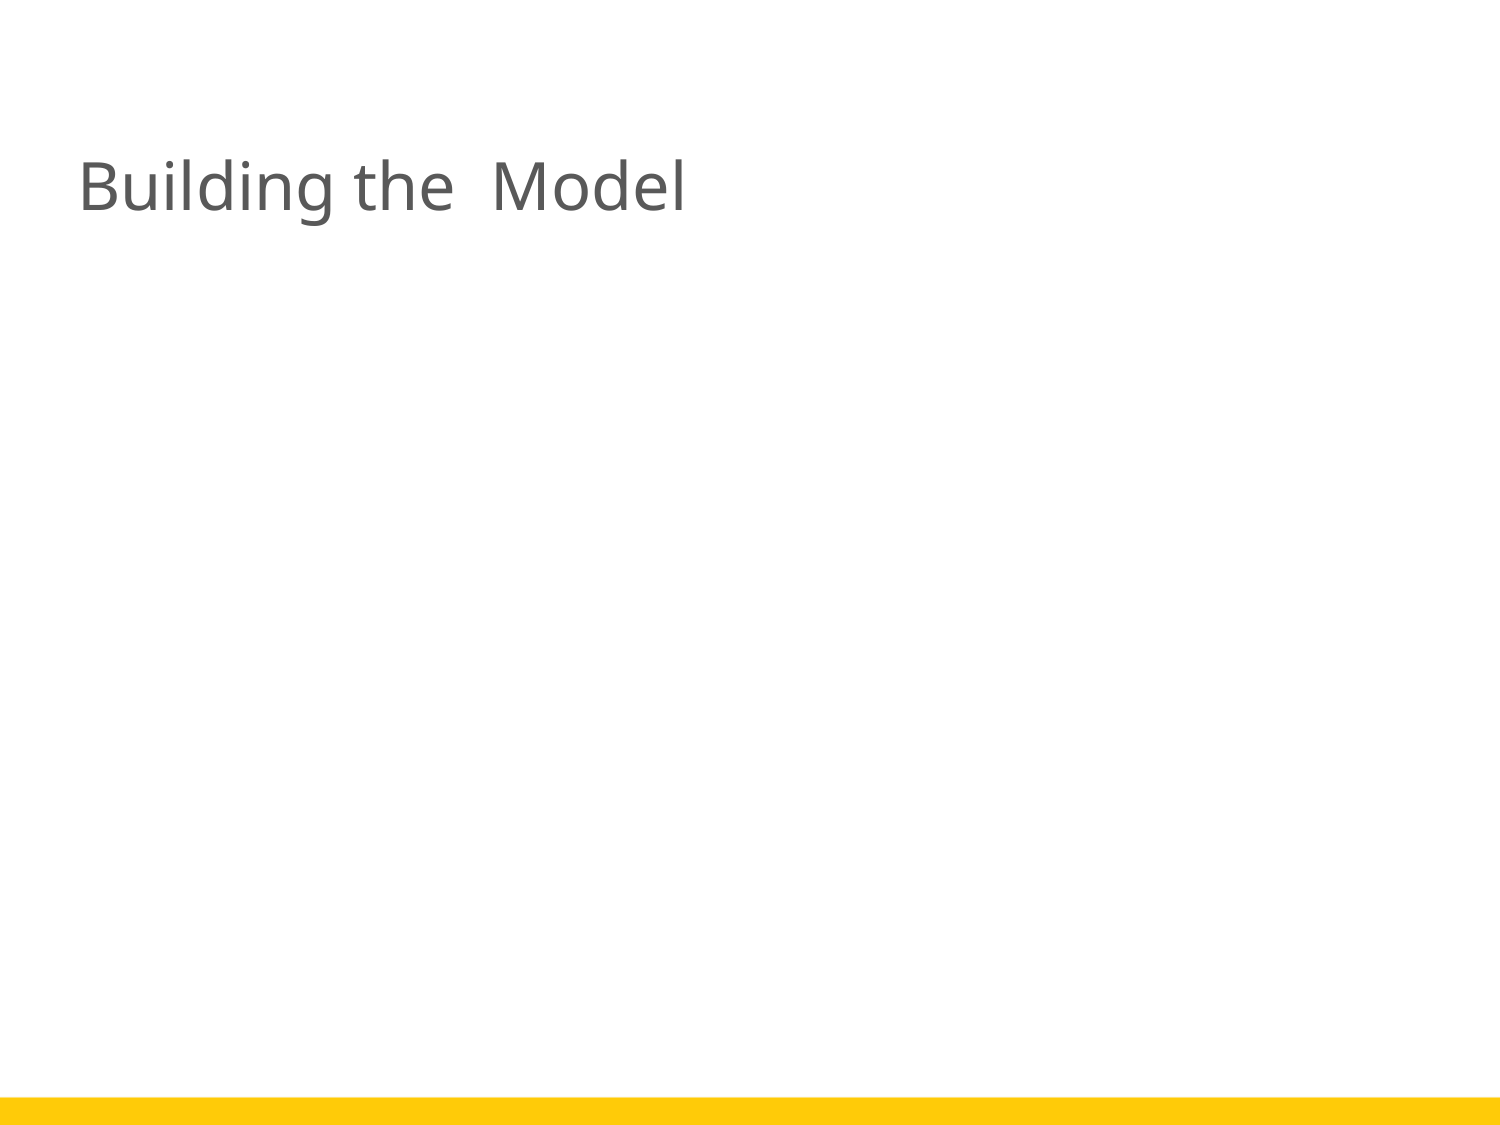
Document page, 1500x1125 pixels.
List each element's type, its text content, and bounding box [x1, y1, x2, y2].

text Building the Model [77, 139, 1450, 230]
picture [0, 1075, 1500, 1125]
